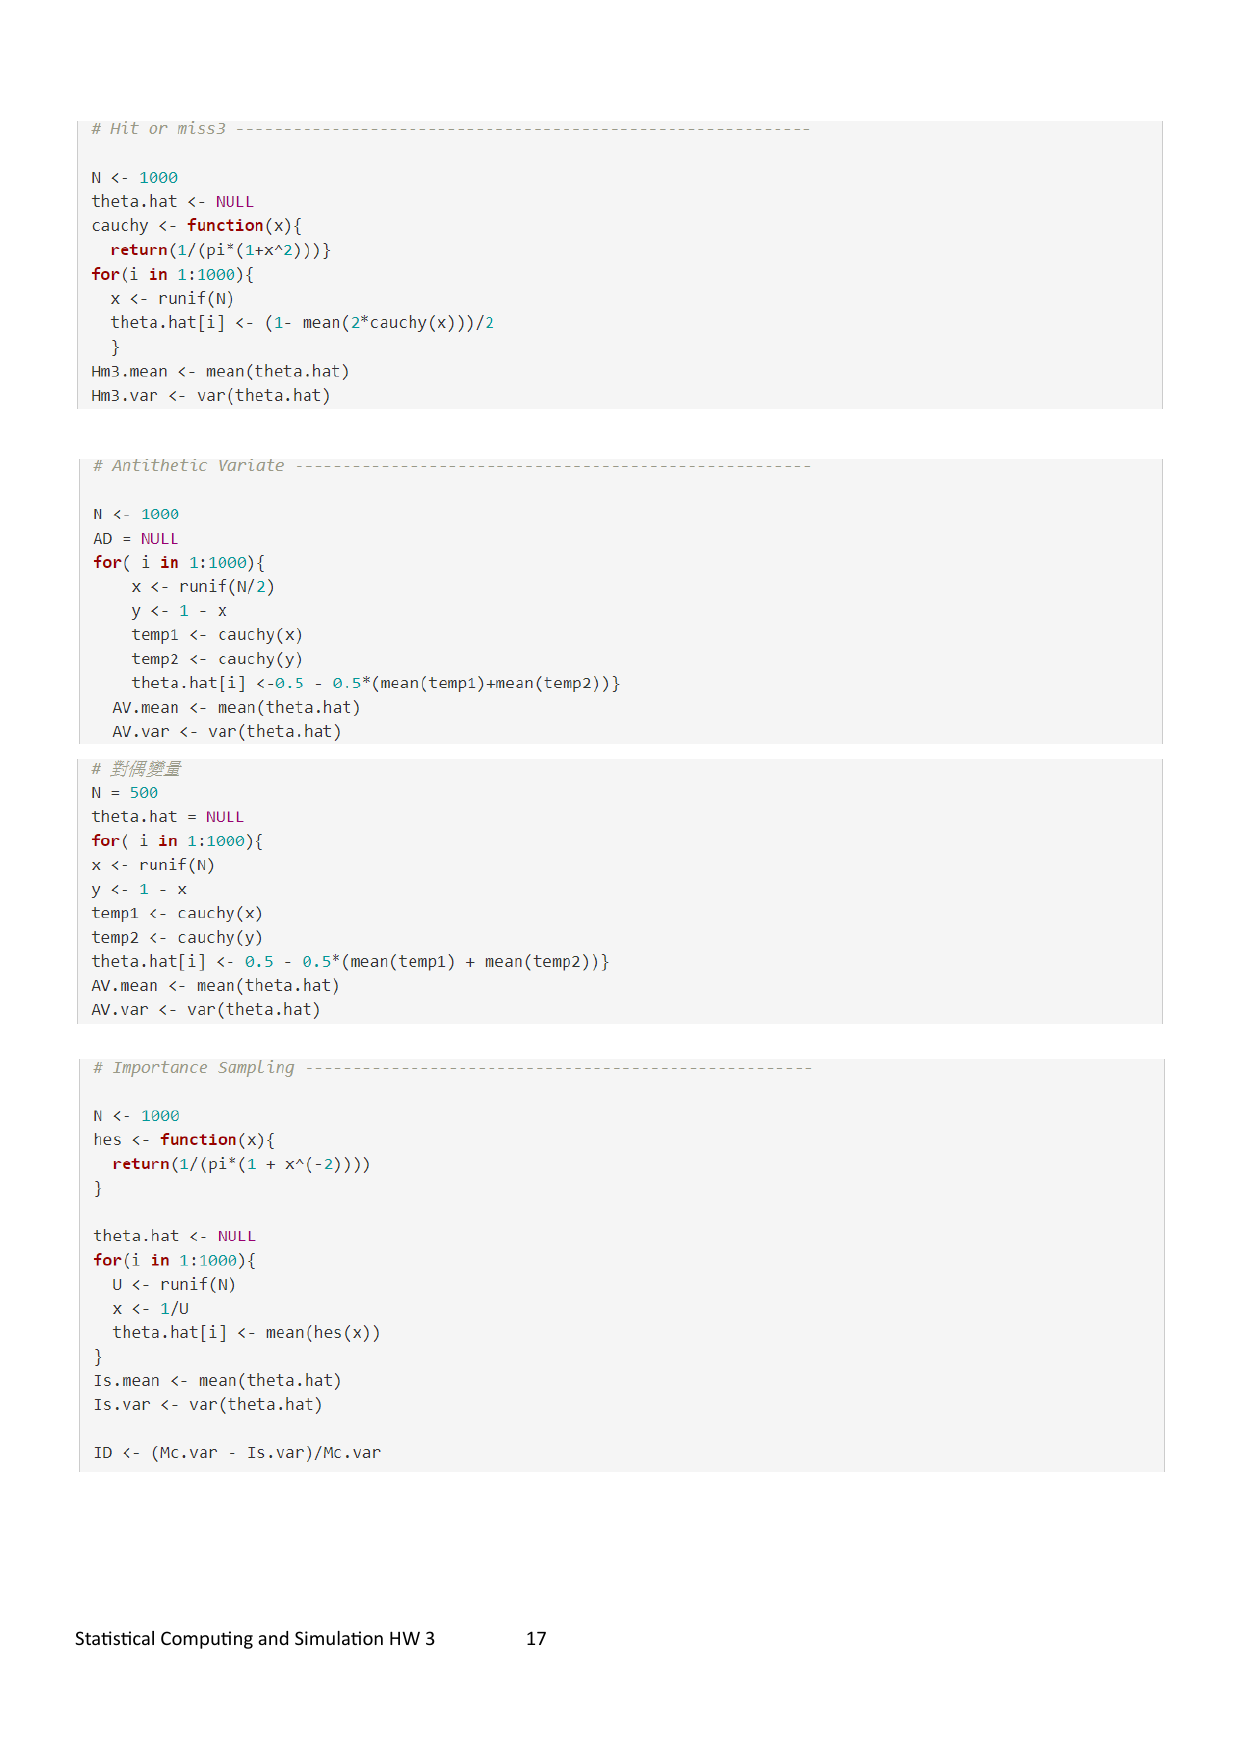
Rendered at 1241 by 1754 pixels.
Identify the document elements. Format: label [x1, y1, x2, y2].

picture [75, 759, 1166, 1024]
picture [75, 121, 1166, 409]
picture [75, 1059, 1166, 1472]
picture [75, 459, 1166, 744]
